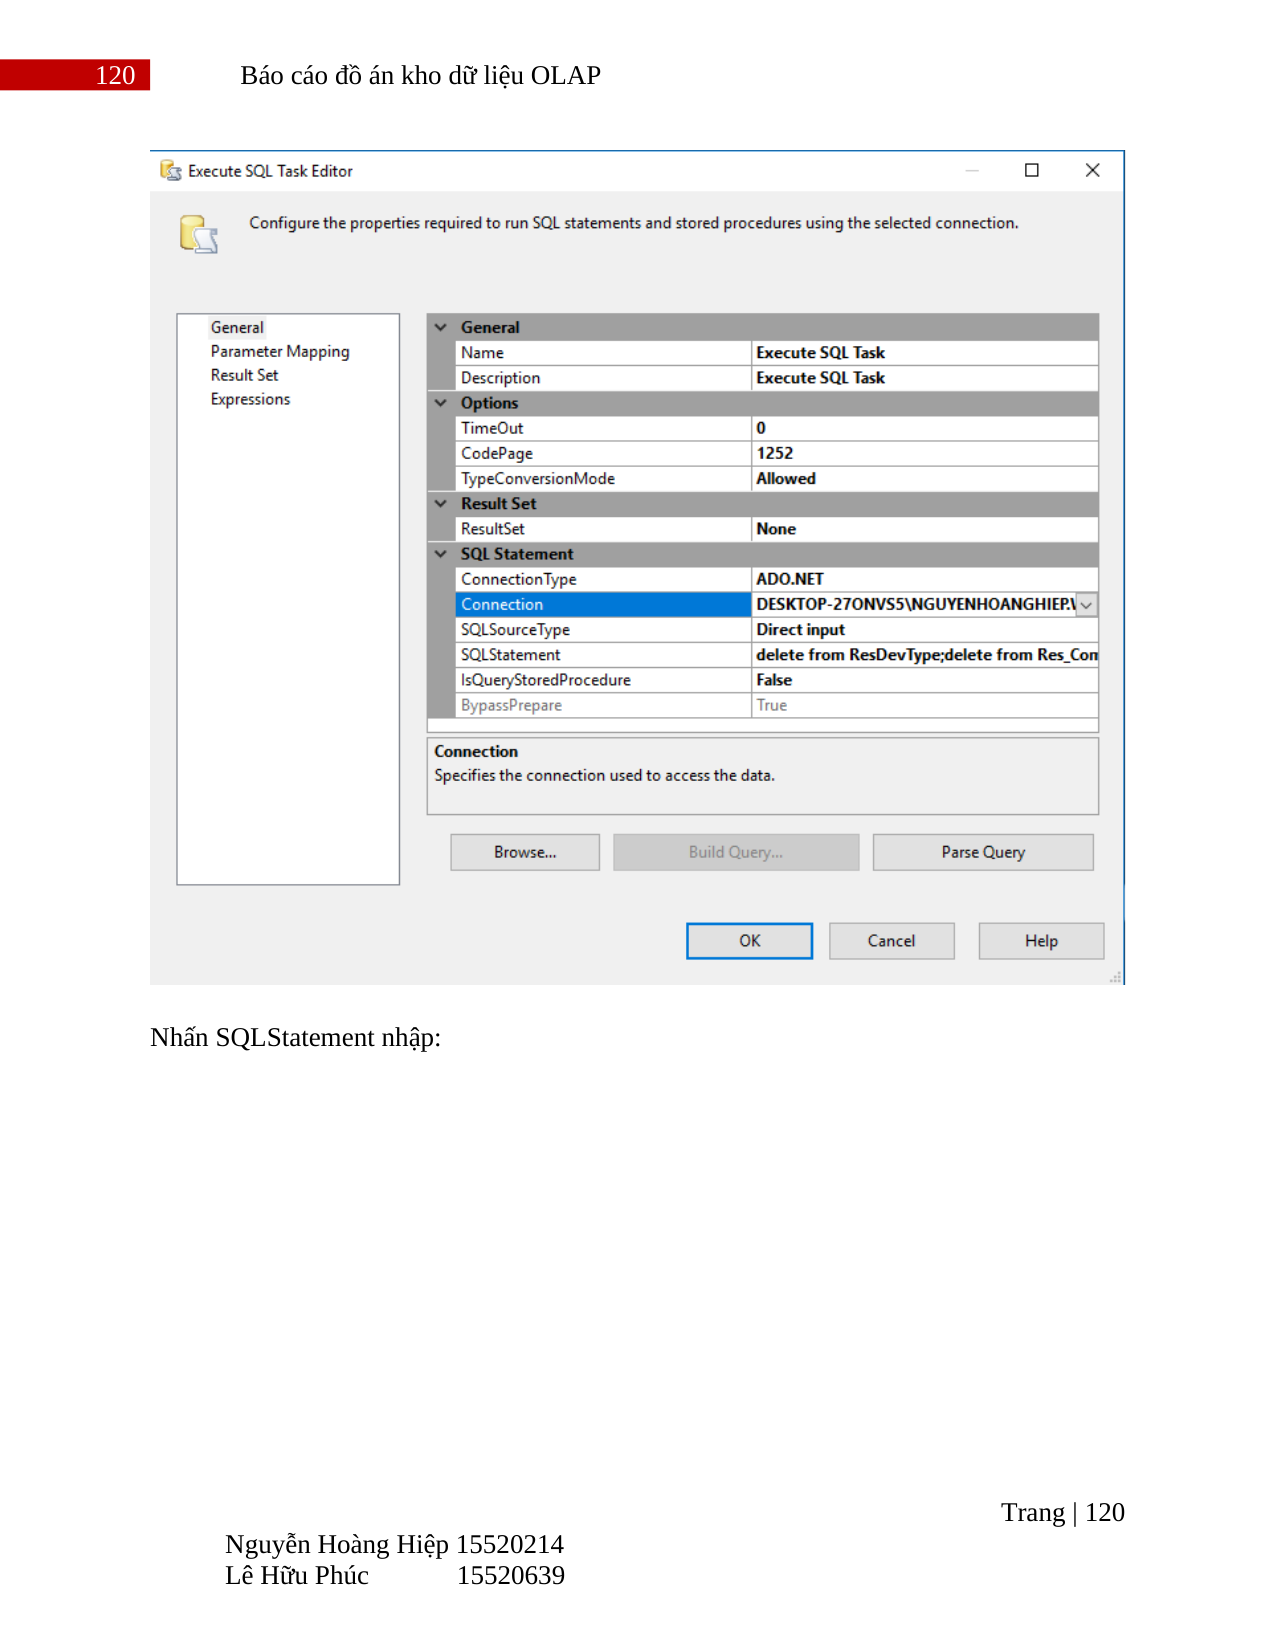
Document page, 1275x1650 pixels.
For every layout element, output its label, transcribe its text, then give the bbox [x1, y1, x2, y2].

picture [150, 150, 1125, 985]
text Nhấn SQLStatement nhập: [150, 1021, 1125, 1052]
